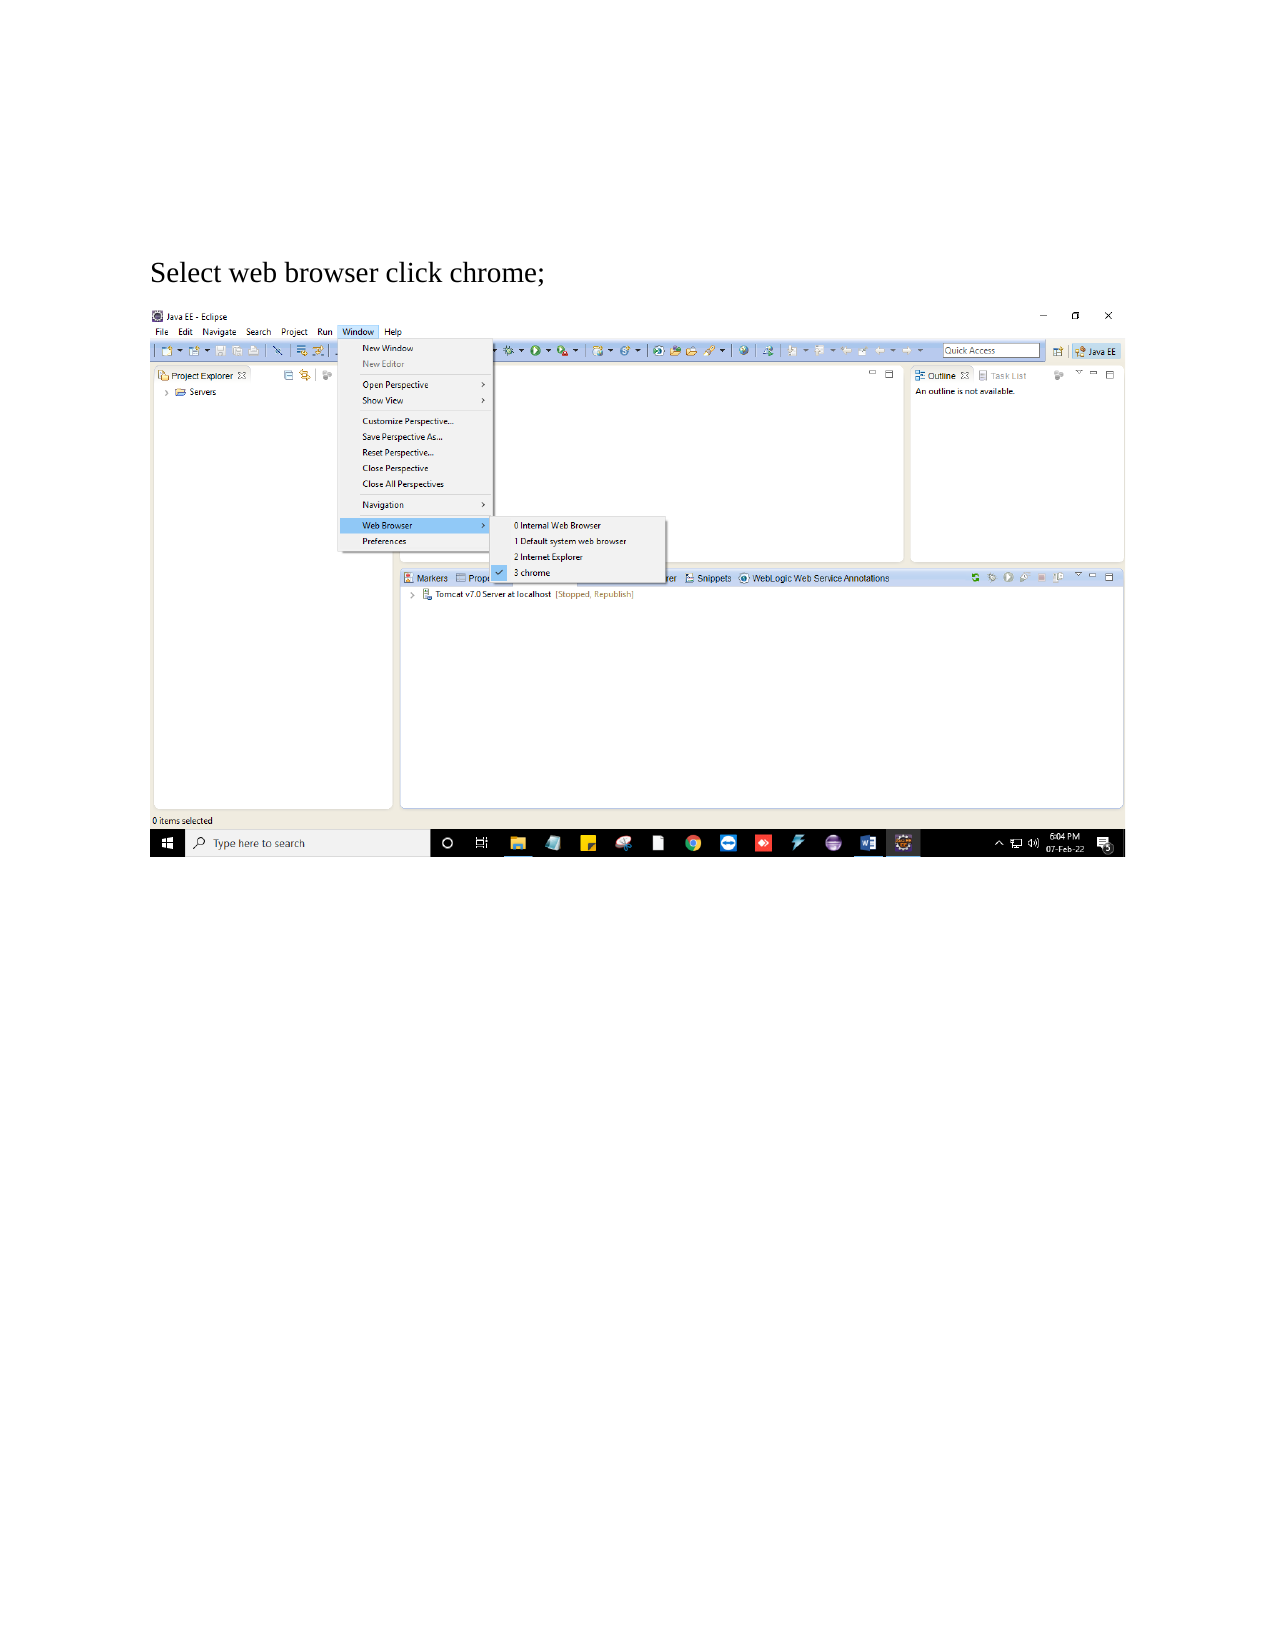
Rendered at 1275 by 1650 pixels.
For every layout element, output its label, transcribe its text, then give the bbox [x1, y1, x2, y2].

picture [150, 308, 1125, 857]
text Select web browser click chrome; [150, 256, 1125, 289]
